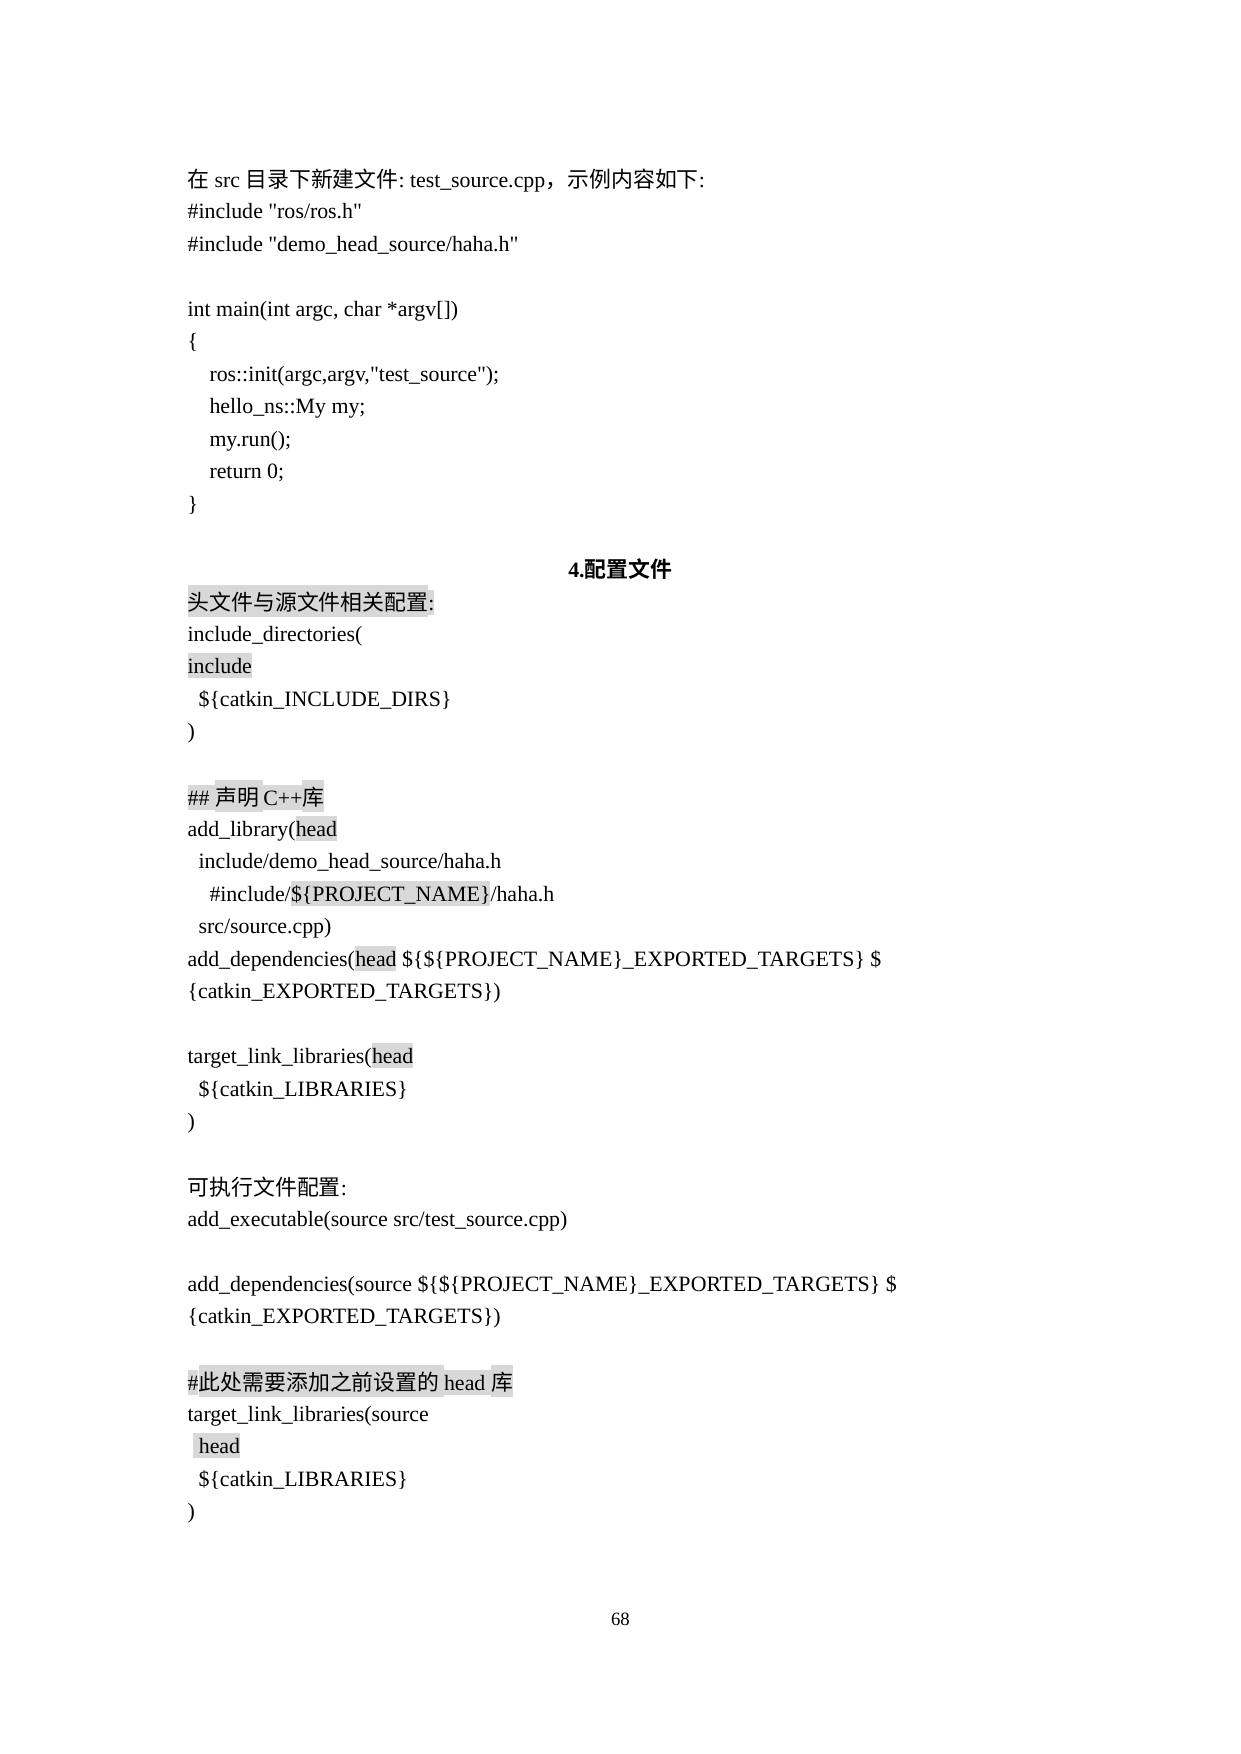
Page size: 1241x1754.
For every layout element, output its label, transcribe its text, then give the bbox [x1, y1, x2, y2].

text ) [187, 714, 1053, 747]
text ${catkin_INCLUDE_DIRS} [187, 682, 1053, 714]
text int main(int argc, char *argv[]) [187, 292, 1053, 324]
text ros::init(argc,argv,"test_source"); [187, 357, 1053, 389]
text hello_ns::My my; [187, 389, 1053, 422]
text include/demo_head_source/haha.h [187, 844, 1053, 877]
text #include "demo_head_source/haha.h" [187, 227, 1053, 259]
text ${catkin_LIBRARIES} [187, 1462, 1053, 1494]
text target_link_libraries(head [187, 1039, 1053, 1072]
text include_directories( [187, 617, 1053, 649]
text head [187, 1429, 1053, 1462]
text add_executable(source src/test_source.cpp) [187, 1202, 1053, 1234]
text add_dependencies(head ${${PROJECT_NAME}_EXPORTED_TARGETS} ${catkin_EXPORTED_TARGETS}) [187, 942, 1053, 1007]
text { [187, 324, 1053, 357]
text target_link_libraries(source [187, 1397, 1053, 1429]
text my.run(); [187, 422, 1053, 454]
text #include "ros/ros.h" [187, 194, 1053, 227]
text ## 声明C++库 [187, 779, 1053, 812]
text 4.配置文件 [187, 552, 1053, 584]
text ) [187, 1494, 1053, 1527]
text #此处需要添加之前设置的 head 库 [187, 1364, 1053, 1397]
text 在 src 目录下新建文件: test_source.cpp，示例内容如下: [187, 162, 1053, 194]
text return 0; [187, 454, 1053, 487]
text src/source.cpp) [187, 909, 1053, 942]
text add_library(head [187, 812, 1053, 844]
text 头文件与源文件相关配置: [187, 584, 1053, 617]
text } [187, 487, 1053, 519]
text add_dependencies(source ${${PROJECT_NAME}_EXPORTED_TARGETS} ${catkin_EXPORTED_TARGETS}) [187, 1267, 1053, 1332]
text #include/${PROJECT_NAME}/haha.h [187, 877, 1053, 909]
text 可执行文件配置: [187, 1169, 1053, 1202]
text include [187, 649, 1053, 682]
text ${catkin_LIBRARIES} [187, 1072, 1053, 1104]
text ) [187, 1104, 1053, 1137]
